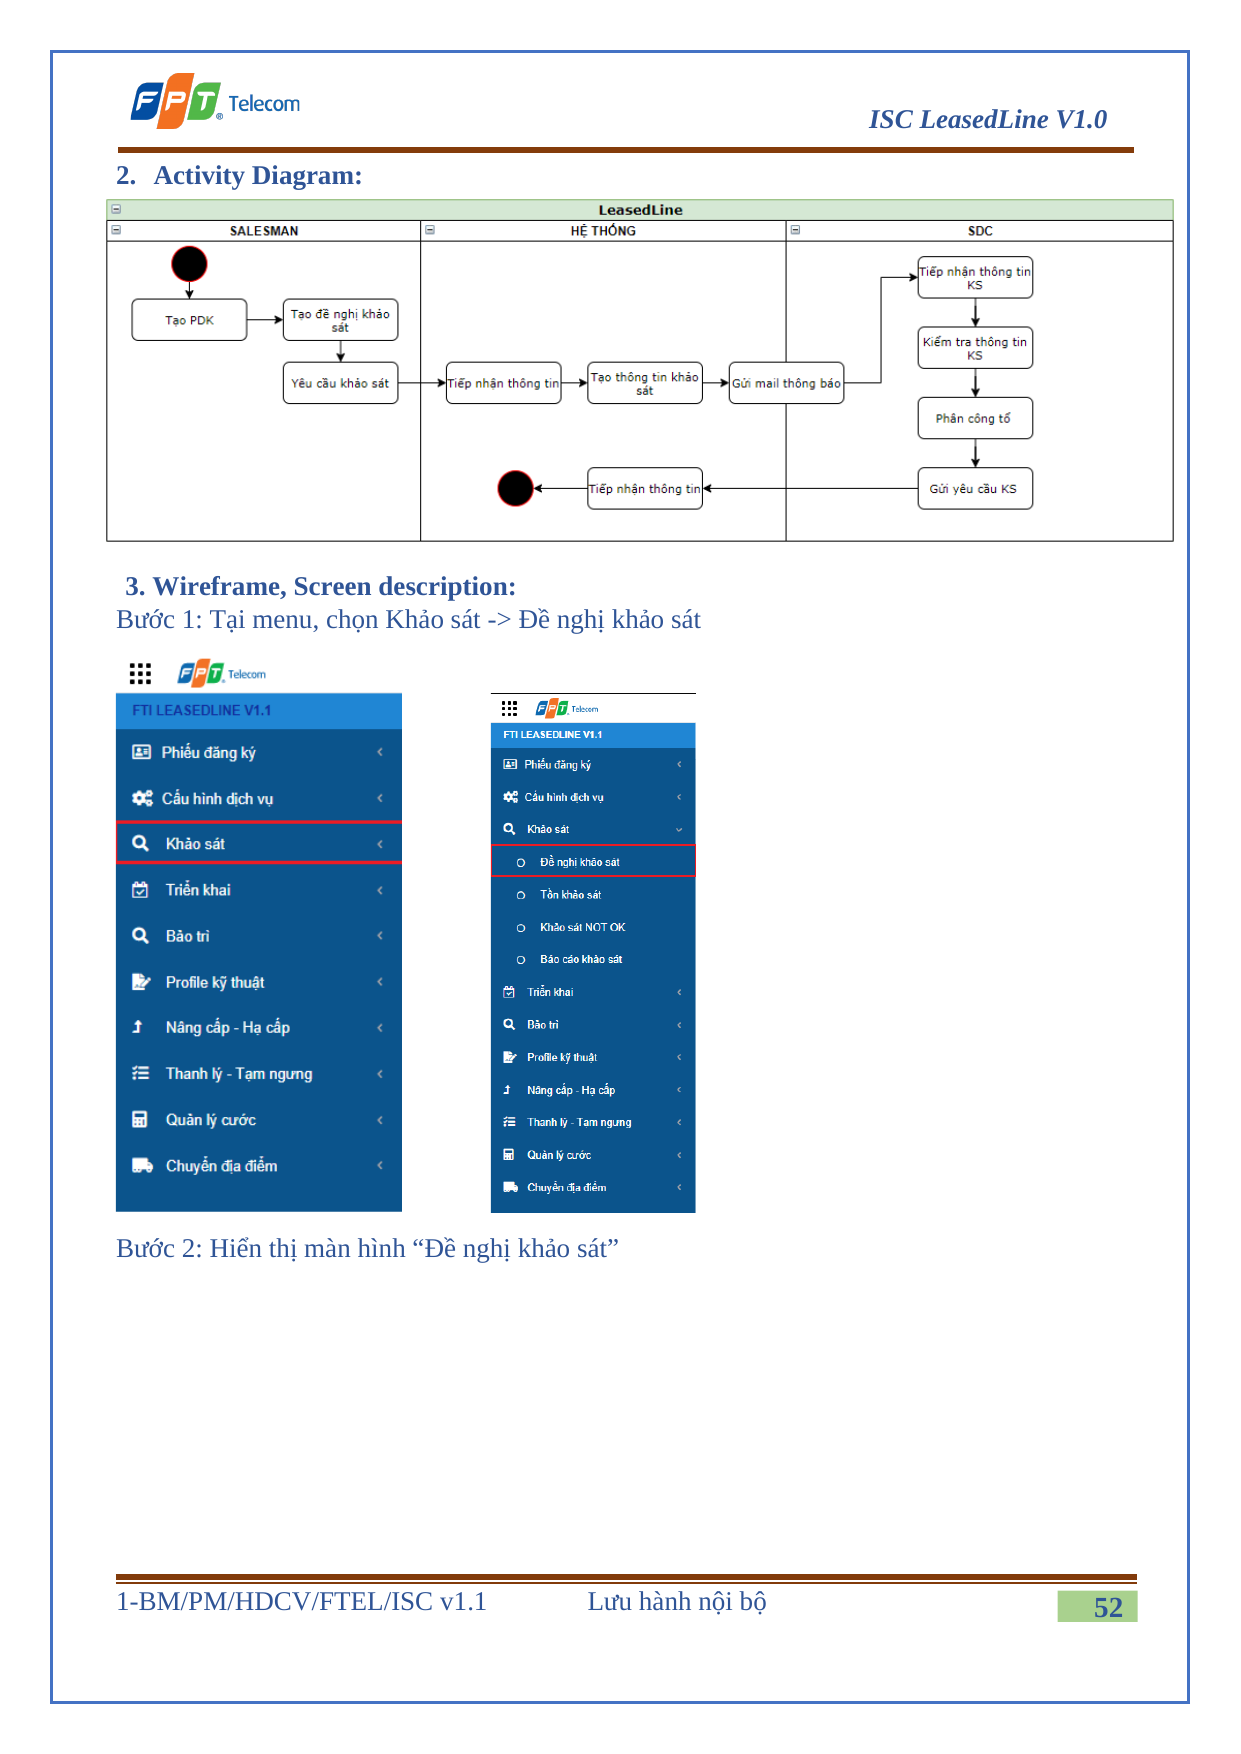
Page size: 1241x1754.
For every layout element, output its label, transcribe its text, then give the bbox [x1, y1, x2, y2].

picture [97, 193, 1183, 551]
subtitle 3. Wireframe, Screen description: [125, 570, 1137, 601]
text Bước 2: Hiển thị màn hình “Đề nghị khảo sát” [116, 1232, 1137, 1263]
subtitle Activity Diagram: [116, 159, 1137, 191]
text Bước 1: Tại menu, chọn Khảo sát -> Đề nghị khảo sát [116, 603, 1137, 634]
picture [115, 653, 402, 1213]
picture [130, 73, 300, 129]
picture [490, 693, 696, 1213]
